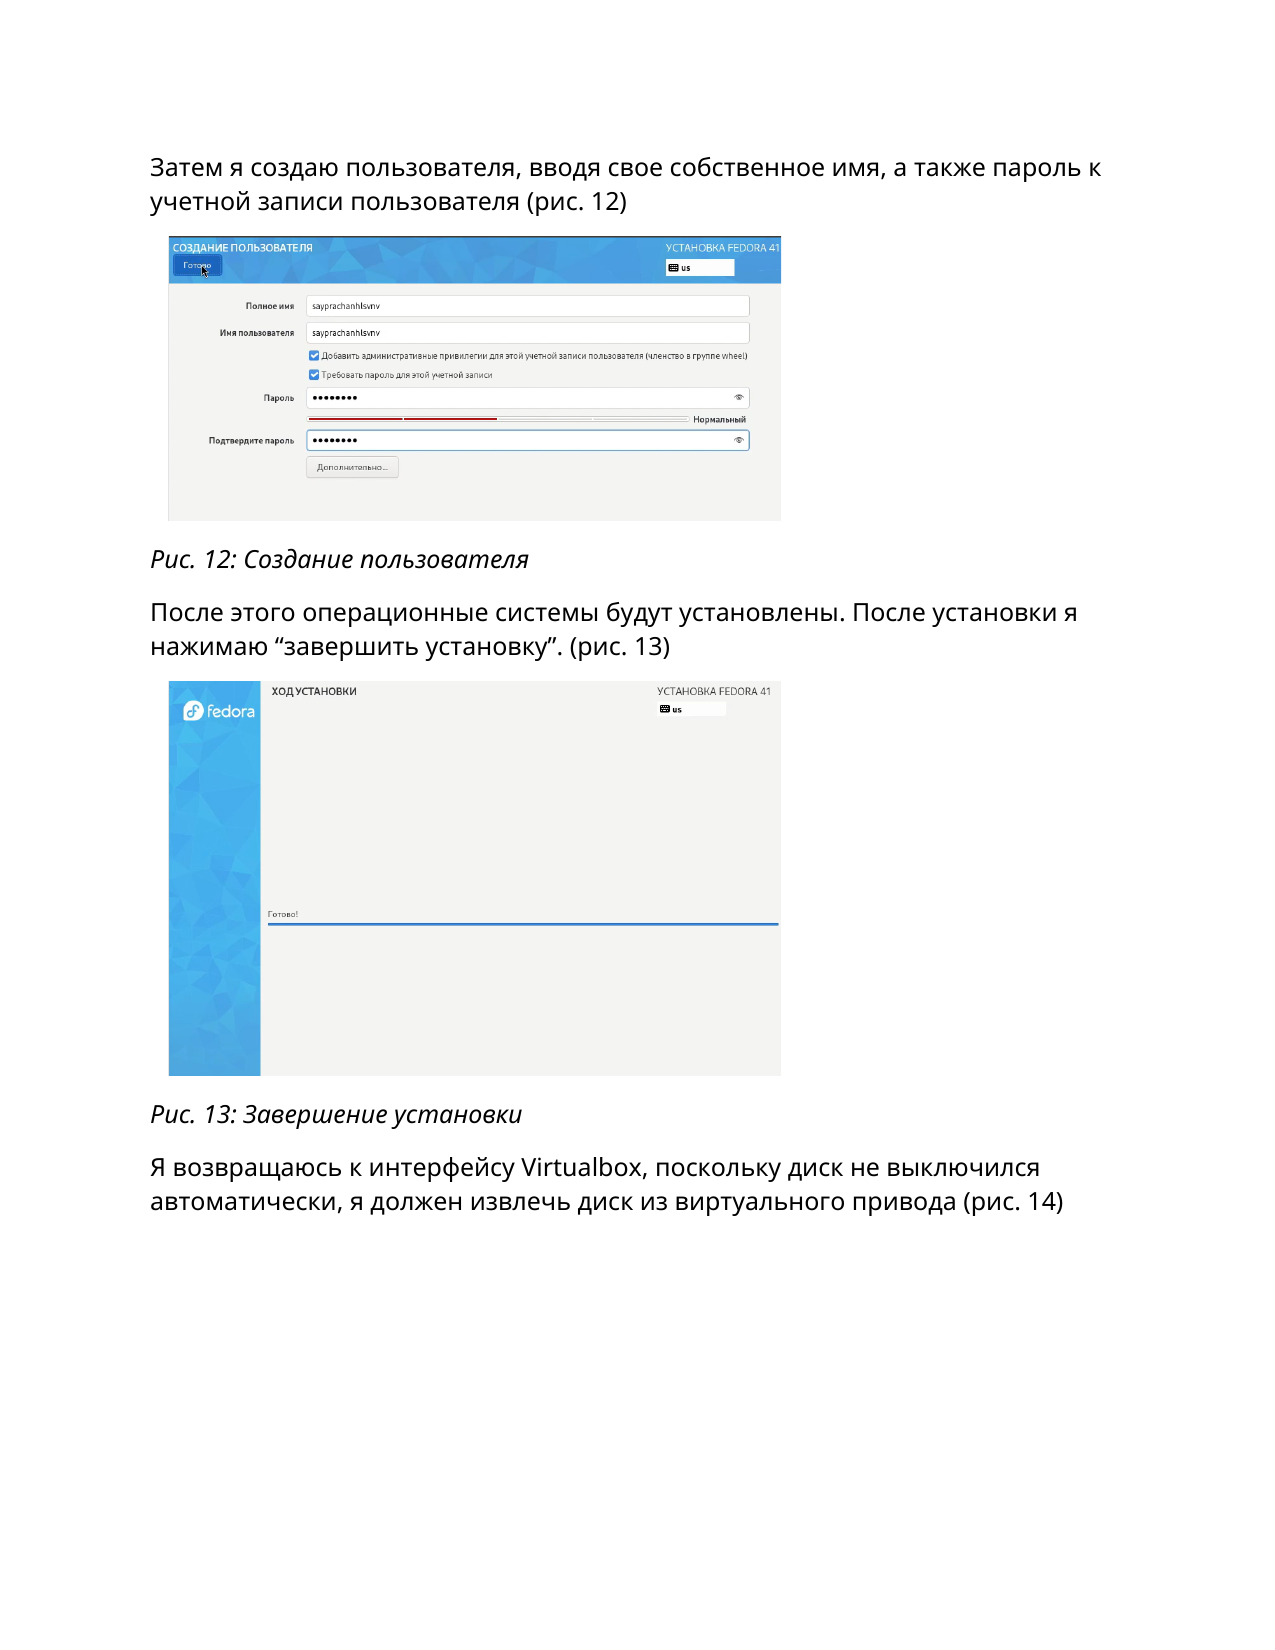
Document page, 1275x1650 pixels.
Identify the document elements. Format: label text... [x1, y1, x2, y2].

text Рис. 13: Завершение установки [150, 1097, 1125, 1131]
text Я возвращаюсь к интерфейсу Virtualbox, поскольку диск не выключился автоматически, я должен извлечь диск из виртуального привода (рис. 14) [150, 1149, 1125, 1217]
text После этого операционные системы будут установлены. После установки я нажимаю “завершить установку”. (рис. 13) [150, 594, 1125, 662]
text Затем я создаю пользователя, вводя свое собственное имя, а также пароль к учетной записи пользователя (рис. 12) [150, 150, 1125, 218]
text Рис. 12: Создание пользователя [150, 541, 1125, 576]
picture [168, 236, 782, 521]
picture [168, 681, 782, 1076]
